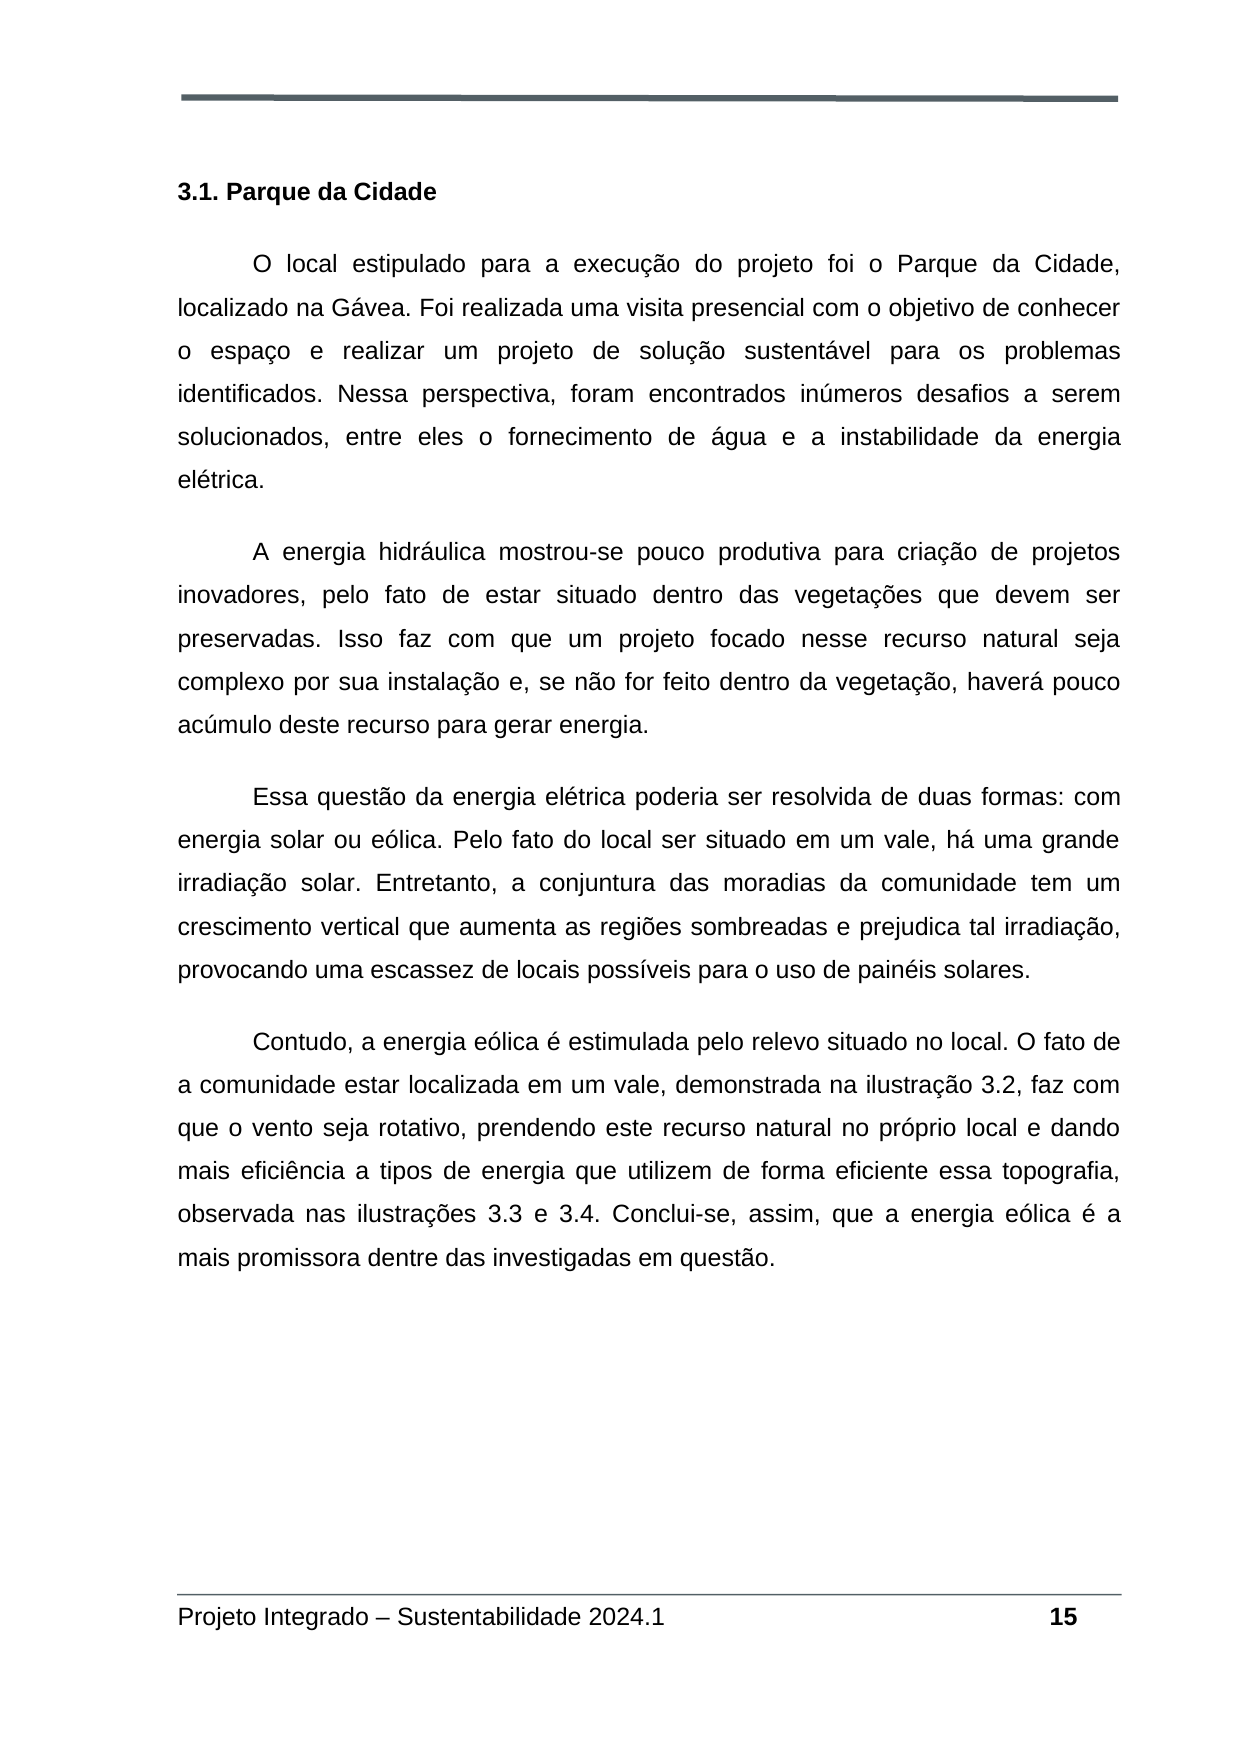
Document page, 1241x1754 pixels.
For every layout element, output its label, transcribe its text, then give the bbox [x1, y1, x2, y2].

text Essa questão da energia elétrica poderia ser resolvida de duas formas: com energia solar ou eólica. Pelo fato do local ser situado em um vale, há uma grande irradiação solar. Entretanto, a conjuntura das moradias da comunidade tem um crescimento vertical que aumenta as regiões sombreadas e prejudica tal irradiação, provocando uma escassez de locais possíveis para o uso de painéis solares. [177, 782, 1122, 983]
text A energia hidráulica mostrou-se pouco produtiva para criação de projetos inovadores, pelo fato de estar situado dentro das vegetações que devem ser preservadas. Isso faz com que um projeto focado nesse recurso natural seja complexo por sua instalação e, se não for feito dentro da vegetação, haverá pouco acúmulo deste recurso para gerar energia. [177, 537, 1122, 739]
text O local estipulado para a execução do projeto foi o Parque da Cidade, localizado na Gávea. Foi realizada uma visita presencial com o objetivo de conhecer o espaço e realizar um projeto de solução sustentável para os problemas identificados. Nessa perspectiva, foram encontrados inúmeros desafios a serem solucionados, entre eles o fornecimento de água e a instabilidade da energia elétrica. [177, 249, 1122, 494]
text Contudo, a energia eólica é estimulada pelo relevo situado no local. O fato de a comunidade estar localizada em um vale, demonstrada na ilustração 3.2, faz com que o vento seja rotativo, prendendo este recurso natural no próprio local e dando mais eficiência a tipos de energia que utilizem de forma eficiente essa topografia, observada nas ilustrações 3.3 e 3.4. Conclui-se, assim, que a energia eólica é a mais promissora dentre das investigadas em questão. [177, 1027, 1122, 1271]
subtitle 3.1. Parque da Cidade [177, 177, 1122, 206]
